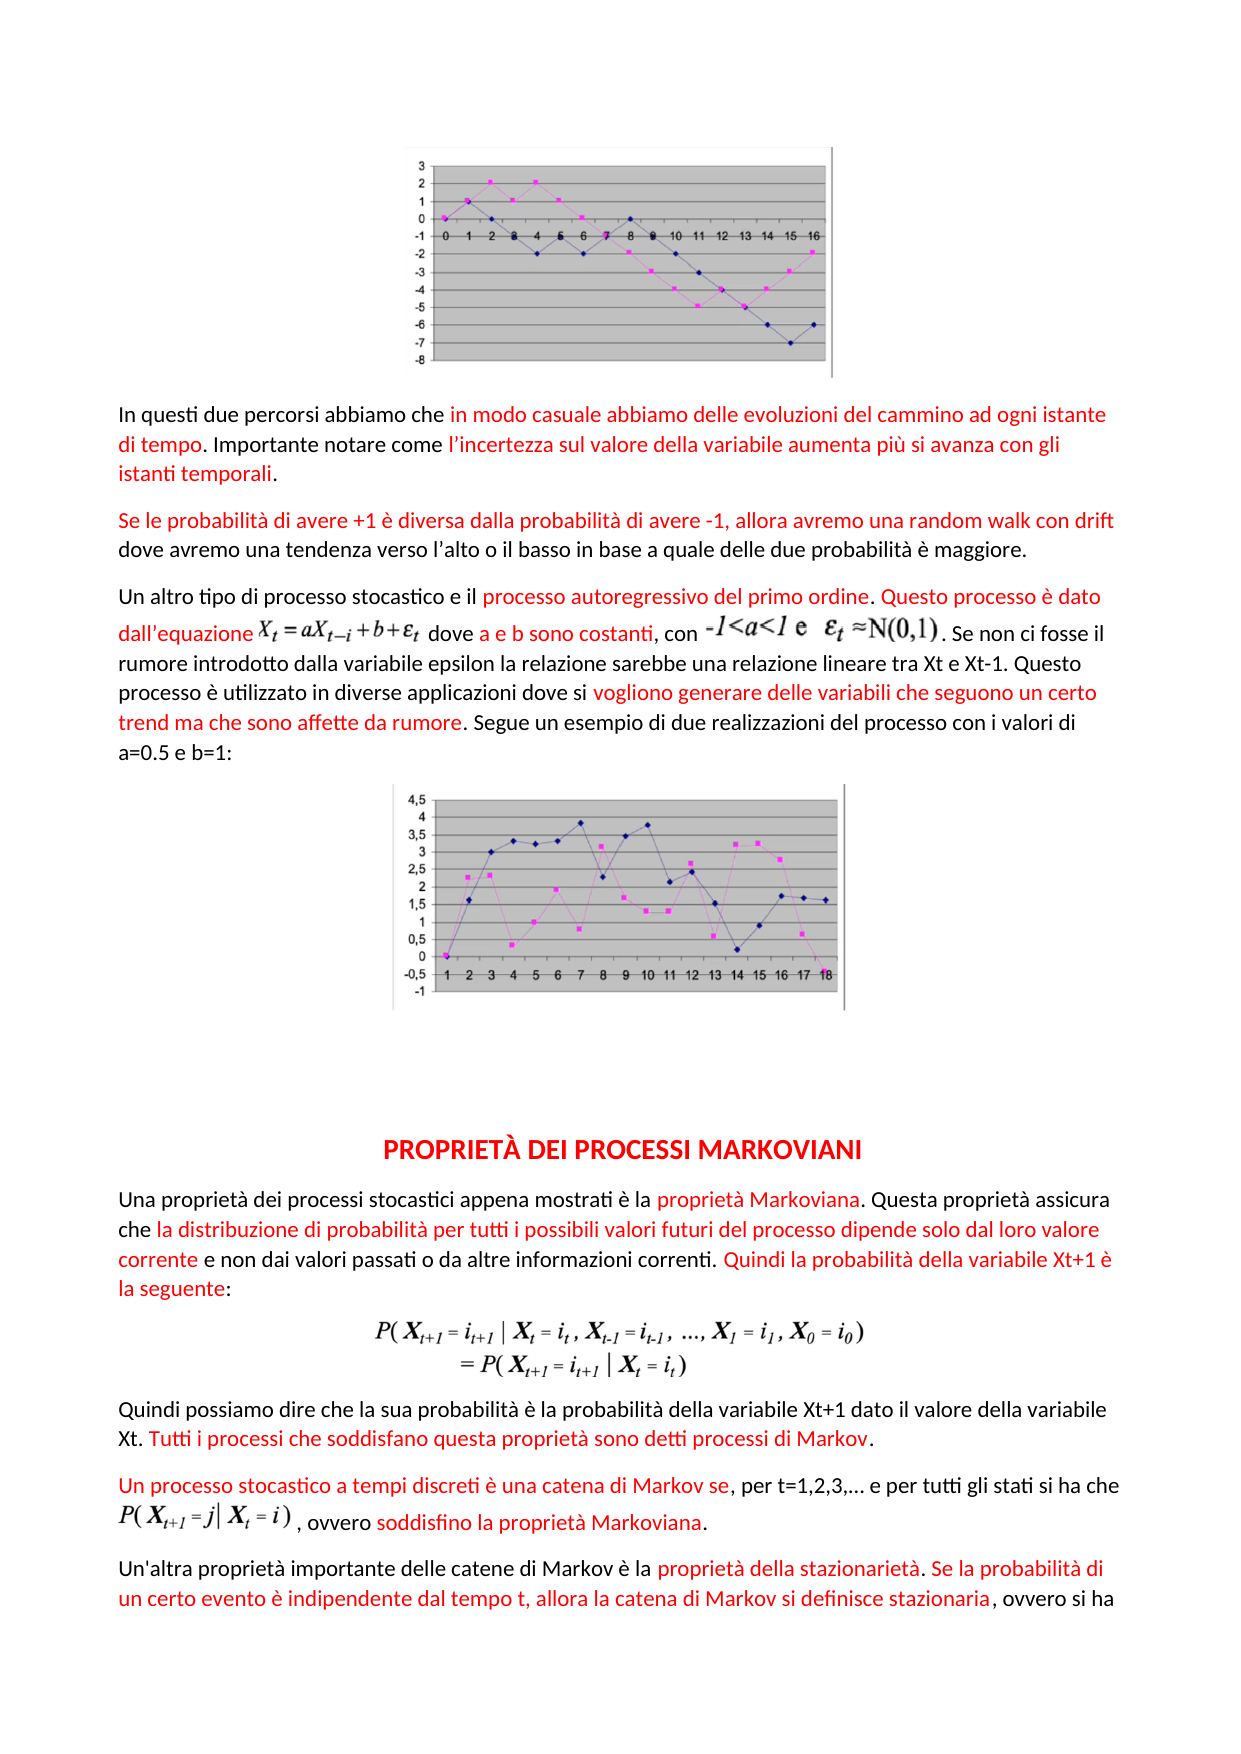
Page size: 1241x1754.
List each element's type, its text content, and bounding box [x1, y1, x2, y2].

picture [392, 784, 848, 1021]
text Un processo stocastico a tempi discreti è una catena di Markov se, per t=1,2,3,… e per tutti gli stati si ha che , ovvero soddisfino la proprietà Markoviana. [118, 1471, 1122, 1536]
picture [703, 611, 941, 642]
text Un altro tipo di processo stocastico e il processo autoregressivo del primo ordine. Questo processo è dato dall’equazione dove a e b sono costanti, con . Se non ci fosse il rumore introdotto dalla variabile epsilon la relazione sarebbe una relazione lineare tra Xt e Xt-1. Questo processo è utilizzato in diverse applicazioni dove si vogliono generare delle variabili che seguono un certo trend ma che sono affette da rumore. Segue un esempio di due realizzazioni del processo con i valori di a=0.5 e b=1: [118, 582, 1122, 766]
picture [258, 613, 423, 642]
picture [372, 1321, 869, 1377]
text Una proprietà dei processi stocastici appena mostrati è la proprietà Markoviana. Questa proprietà assicura che la distribuzione di probabilità per tutti i possibili valori futuri del processo dipende solo dal loro valore corrente e non dai valori passati o da altre informazioni correnti. Quindi la probabilità della variabile Xt+1 è la seguente: [118, 1186, 1122, 1303]
text In questi due percorsi abbiamo che in modo casuale abbiamo delle evoluzioni del cammino ad ogni istante di tempo. Importante notare come l’incertezza sul valore della variabile aumenta più si avanza con gli istanti temporali. [118, 400, 1122, 487]
picture [405, 147, 836, 382]
text Se le probabilità di avere +1 è diversa dalla probabilità di avere -1, allora avremo una random walk con drift dove avremo una tendenza verso l’alto o il basso in base a quale delle due probabilità è maggiore. [118, 506, 1122, 563]
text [118, 1554, 1122, 1612]
picture [118, 1500, 297, 1531]
text Quindi possiamo dire che la sua probabilità è la probabilità della variabile Xt+1 dato il valore della variabile Xt. Tutti i processi che soddisfano questa proprietà sono detti processi di Markov. [118, 1395, 1122, 1452]
text PROPRIETÀ DEI PROCESSI MARKOVIANI [118, 1131, 1122, 1167]
